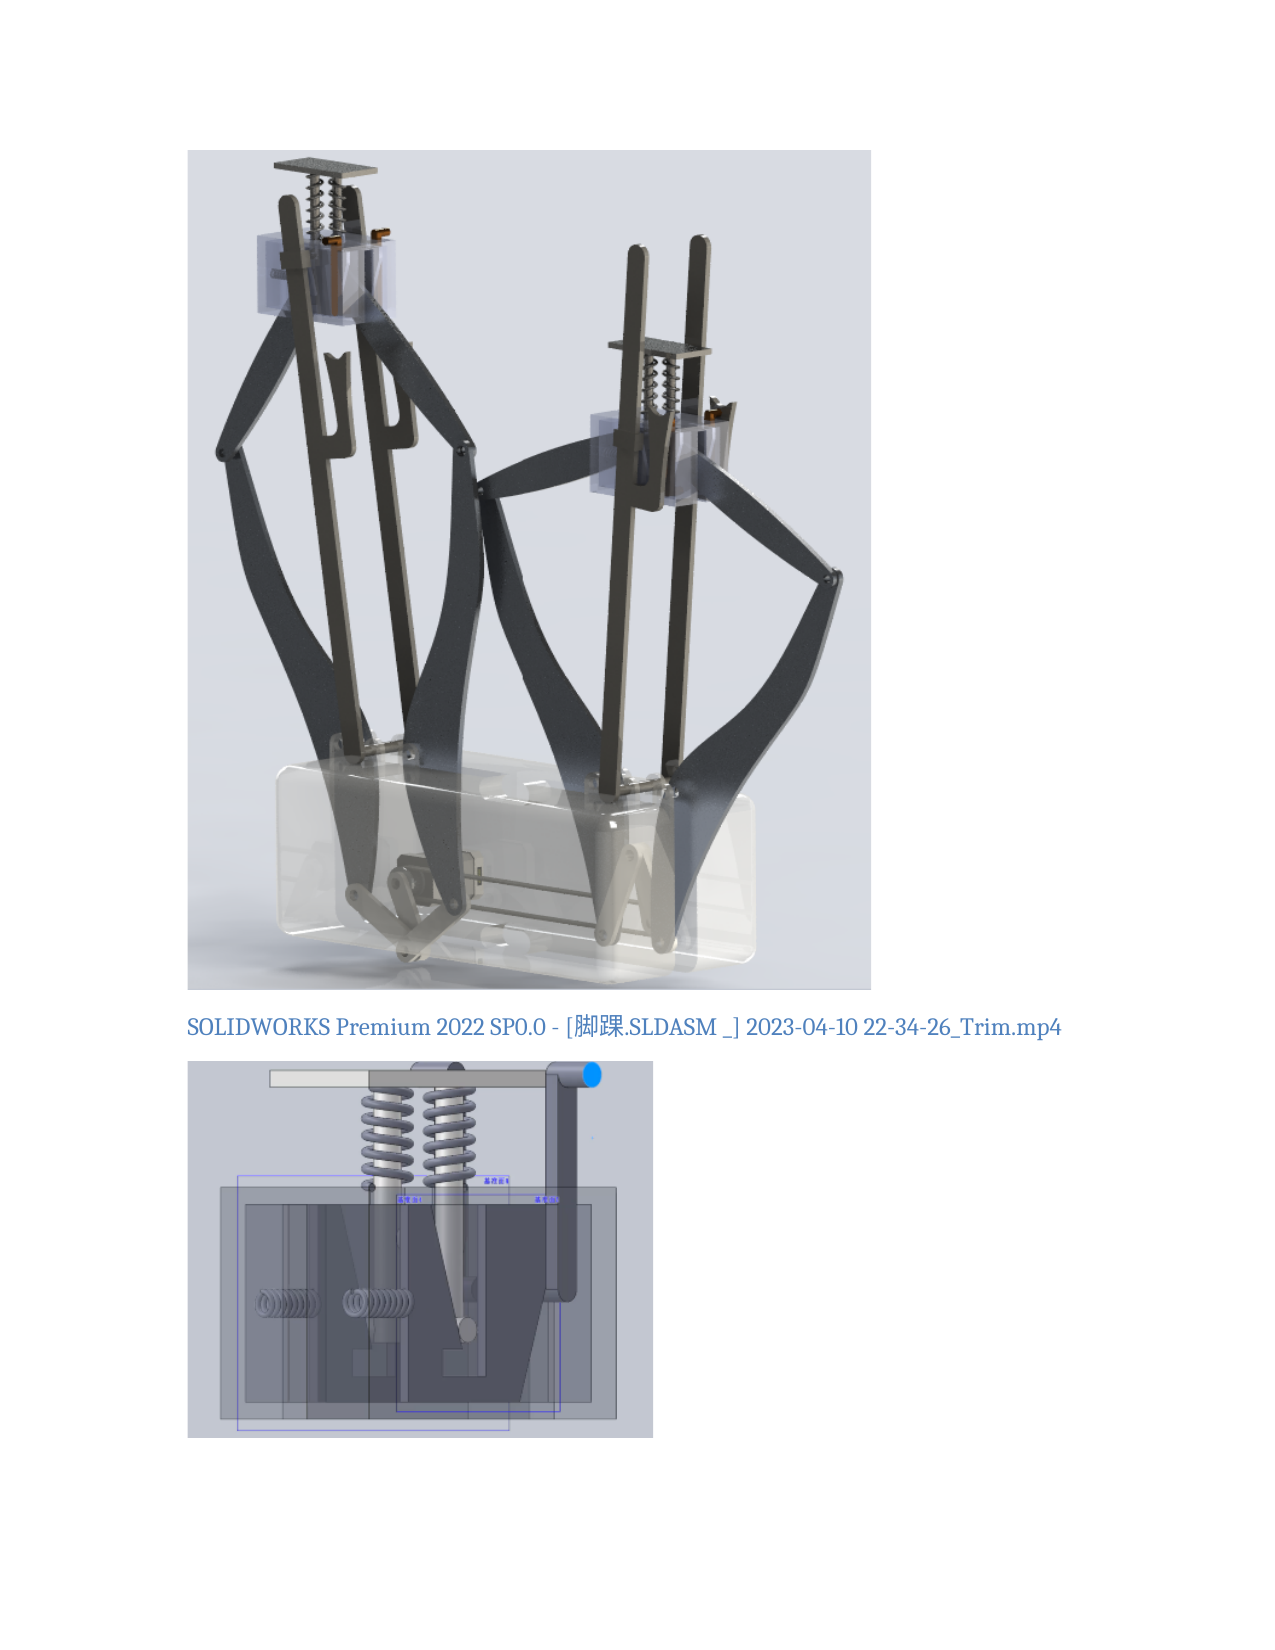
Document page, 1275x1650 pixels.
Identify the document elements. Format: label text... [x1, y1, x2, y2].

picture [187, 150, 872, 990]
picture [187, 1061, 654, 1438]
text SOLIDWORKS Premium 2022 SP0.0 - [脚踝.SLDASM _] 2023-04-10 22-34-26_Trim.mp4 [187, 1009, 1087, 1043]
